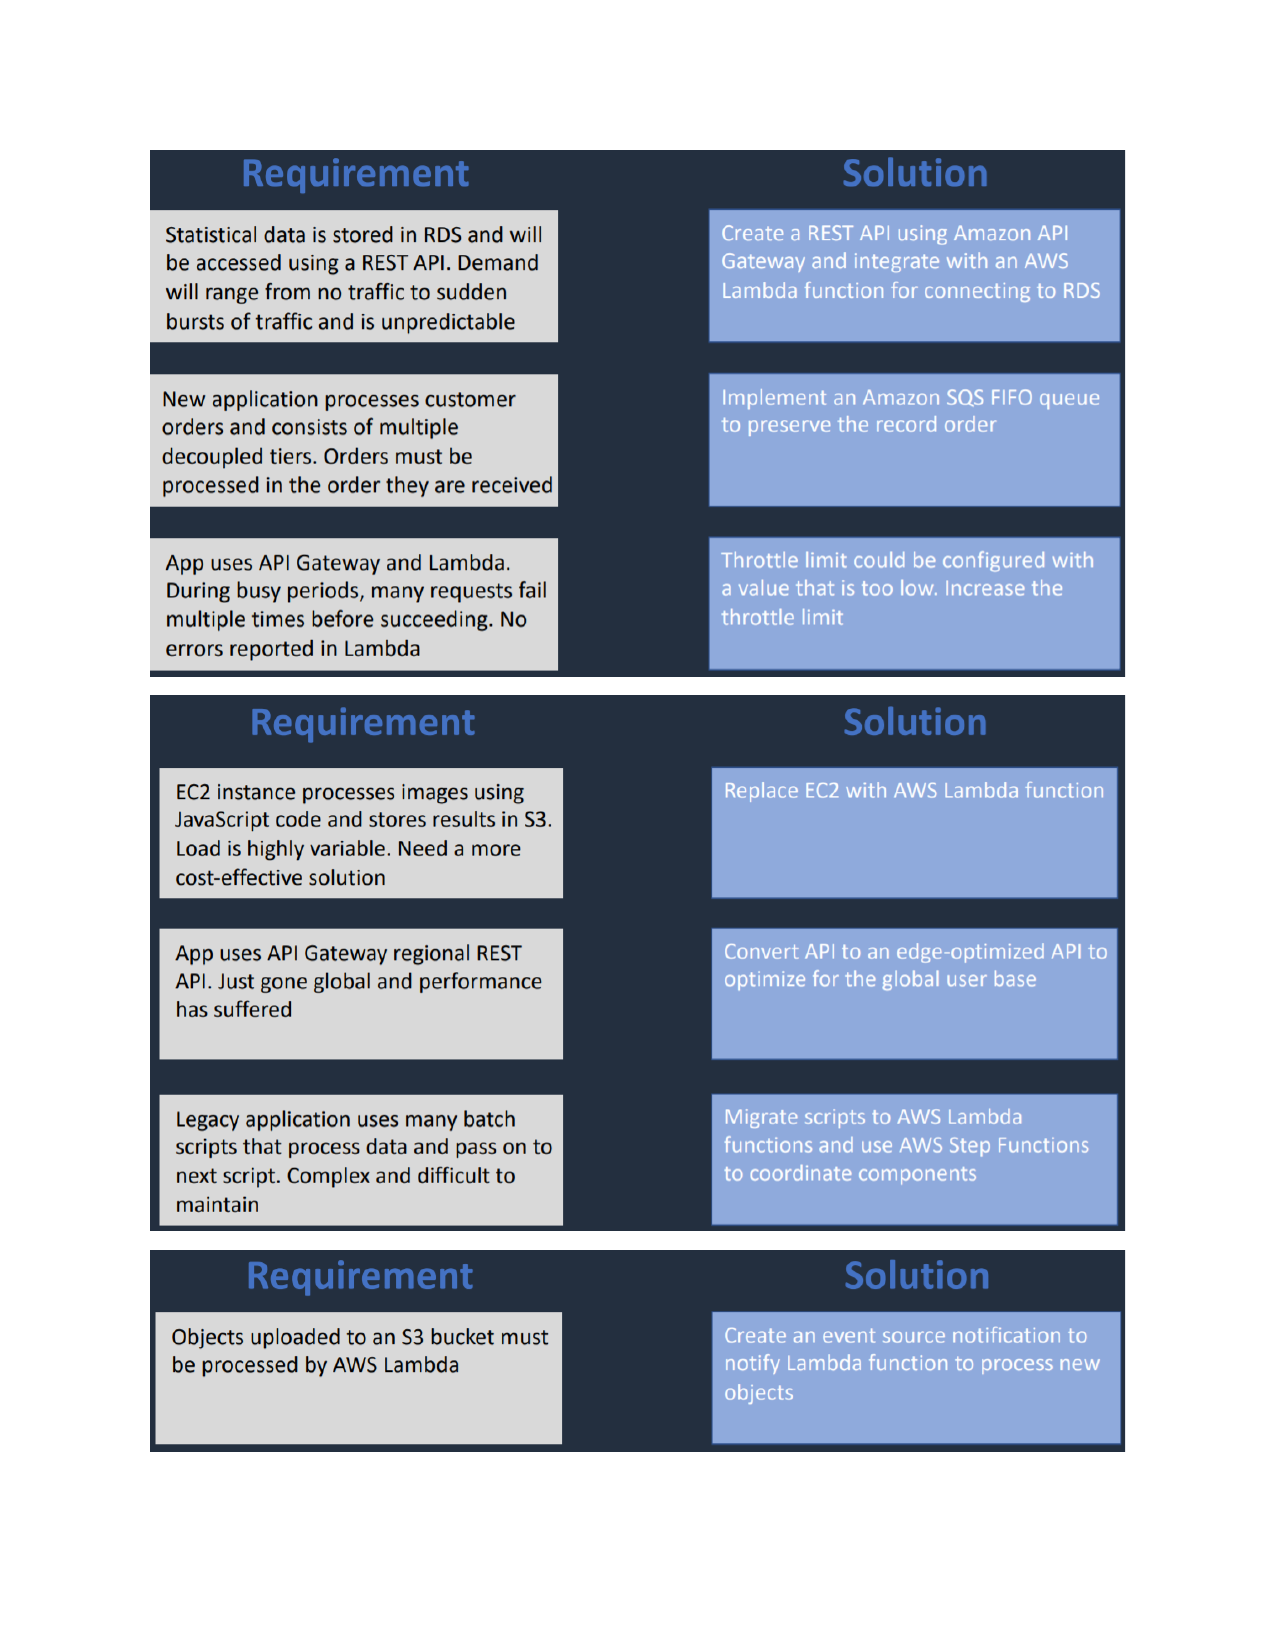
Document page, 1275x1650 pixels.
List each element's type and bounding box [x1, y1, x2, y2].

picture [150, 150, 1125, 677]
picture [150, 695, 1125, 1231]
picture [150, 1250, 1125, 1452]
